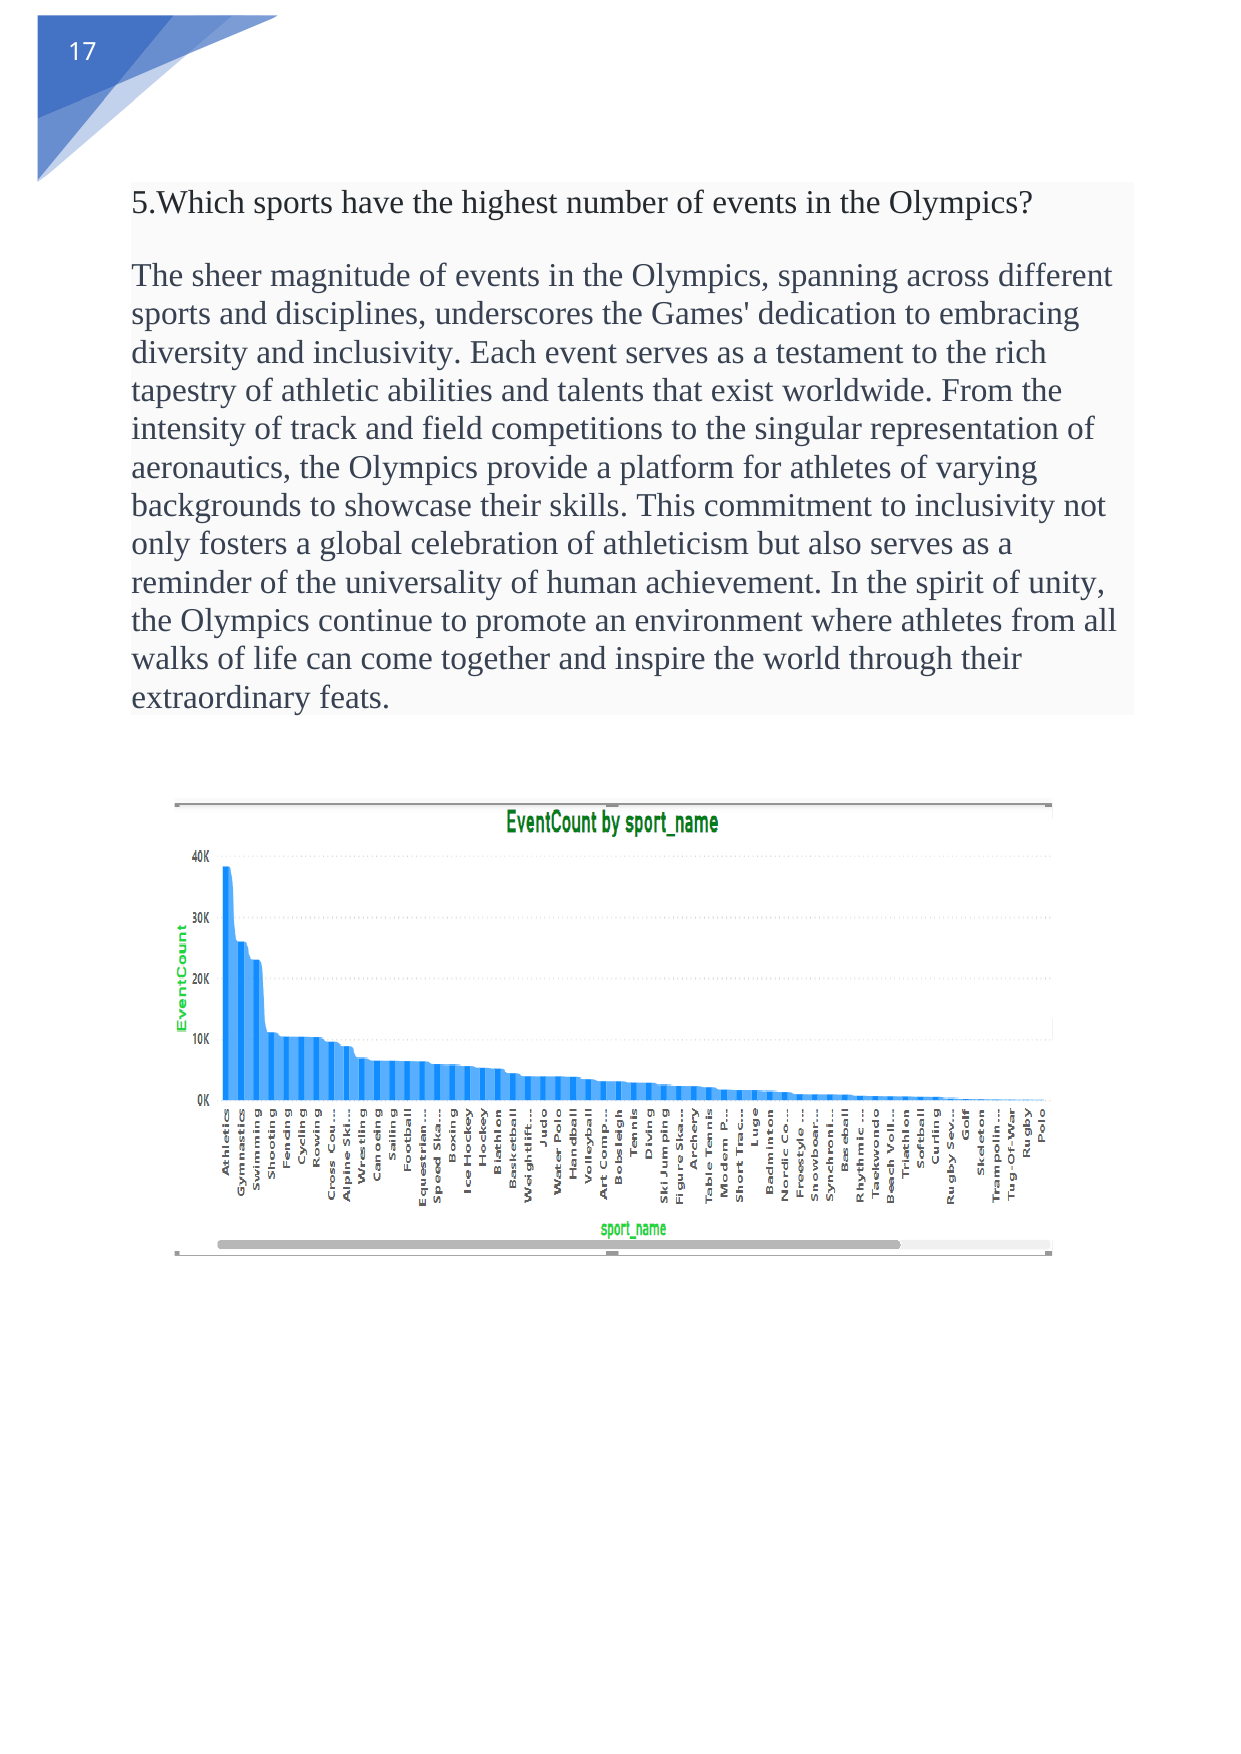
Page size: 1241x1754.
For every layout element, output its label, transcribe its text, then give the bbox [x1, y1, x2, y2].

picture [37, 15, 279, 184]
text 5.Which sports have the highest number of events in the Olympics? [131, 182, 1134, 221]
text The sheer magnitude of events in the Olympics, spanning across different sports and disciplines, underscores the Games' dedication to embracing diversity and inclusivity. Each event serves as a testament to the rich tapestry of athletic abilities and talents that exist worldwide. From the intensity of track and field competitions to the singular representation of aeronautics, the Olympics provide a platform for athletes of varying backgrounds to showcase their skills. This commitment to inclusivity not only fosters a global celebration of athleticism but also serves as a reminder of the universality of human achievement. In the spirit of unity, the Olympics continue to promote an environment where athletes from all walks of life can come together and inspire the world through their extraordinary feats. [131, 227, 1134, 715]
picture [173, 798, 1051, 1255]
